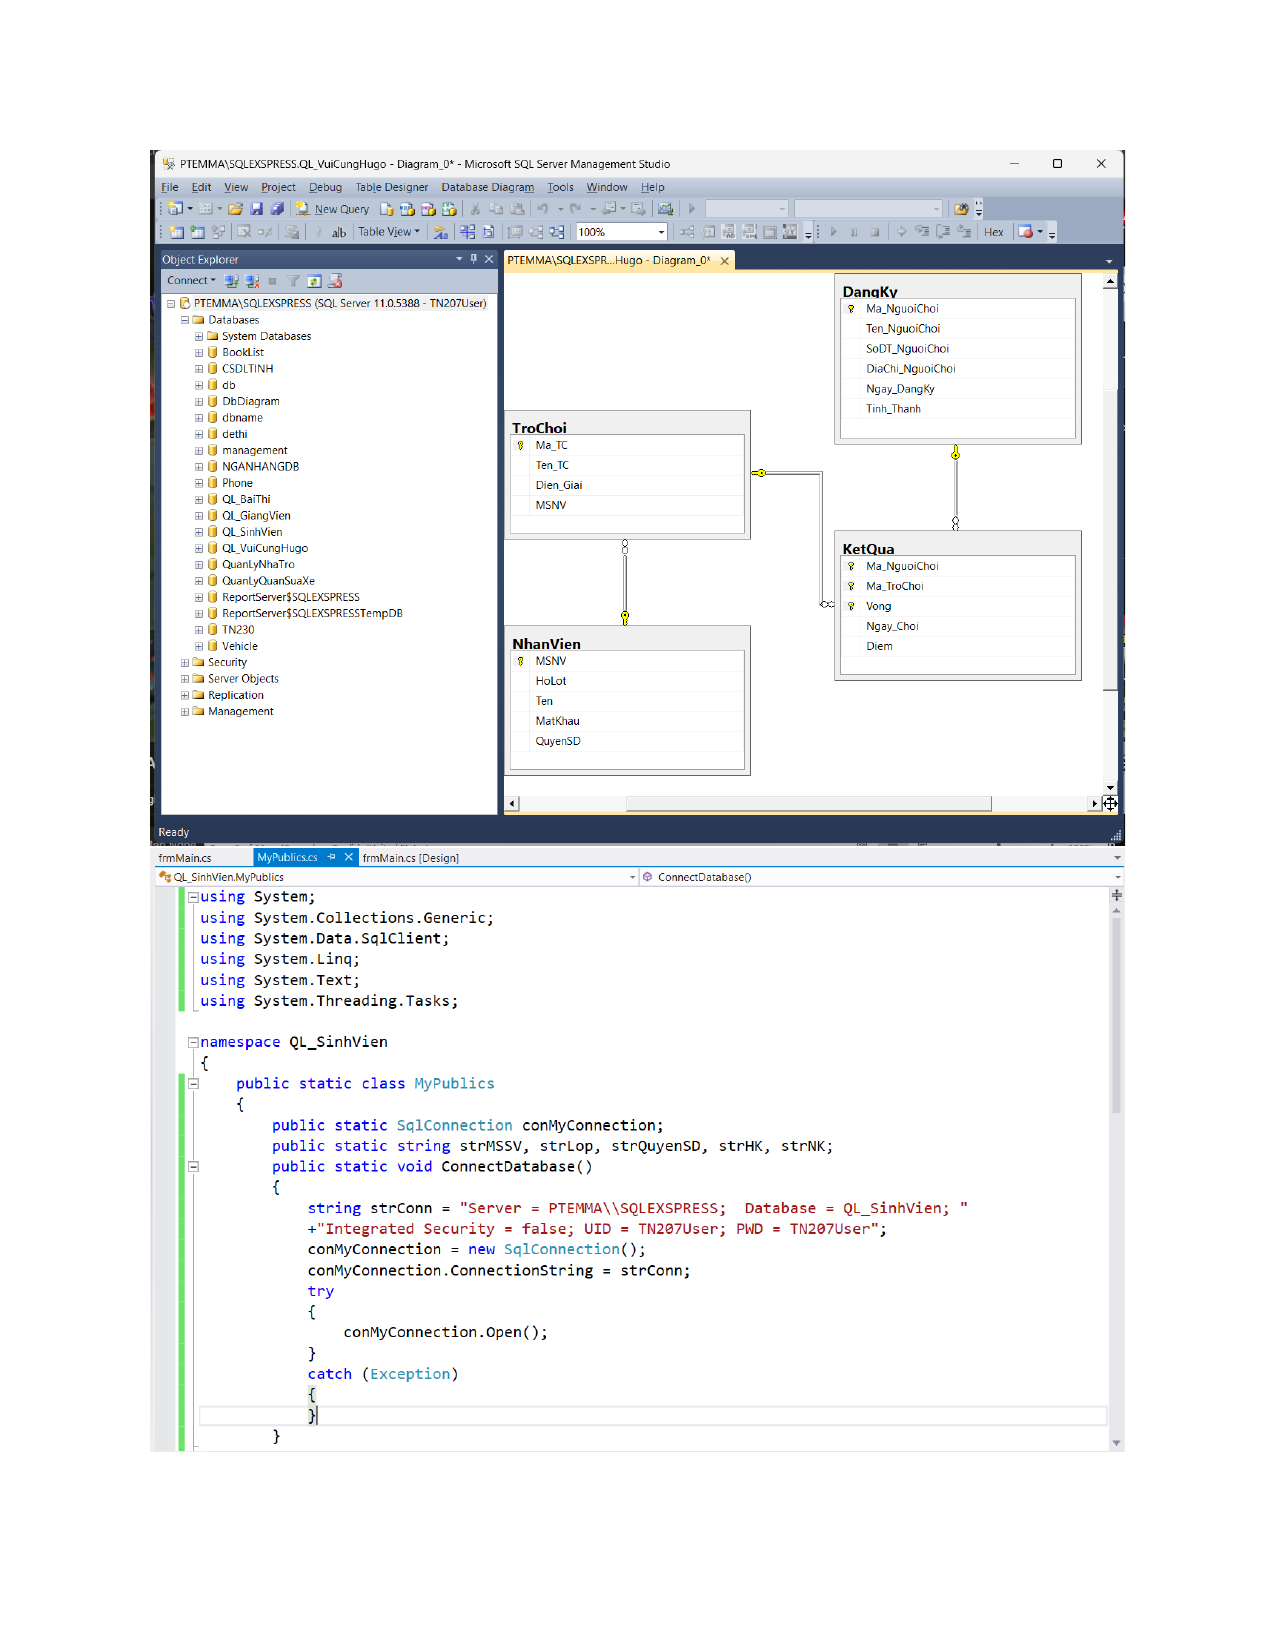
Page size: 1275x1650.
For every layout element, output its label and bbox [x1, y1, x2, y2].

picture [150, 150, 1125, 846]
picture [150, 848, 1125, 1452]
